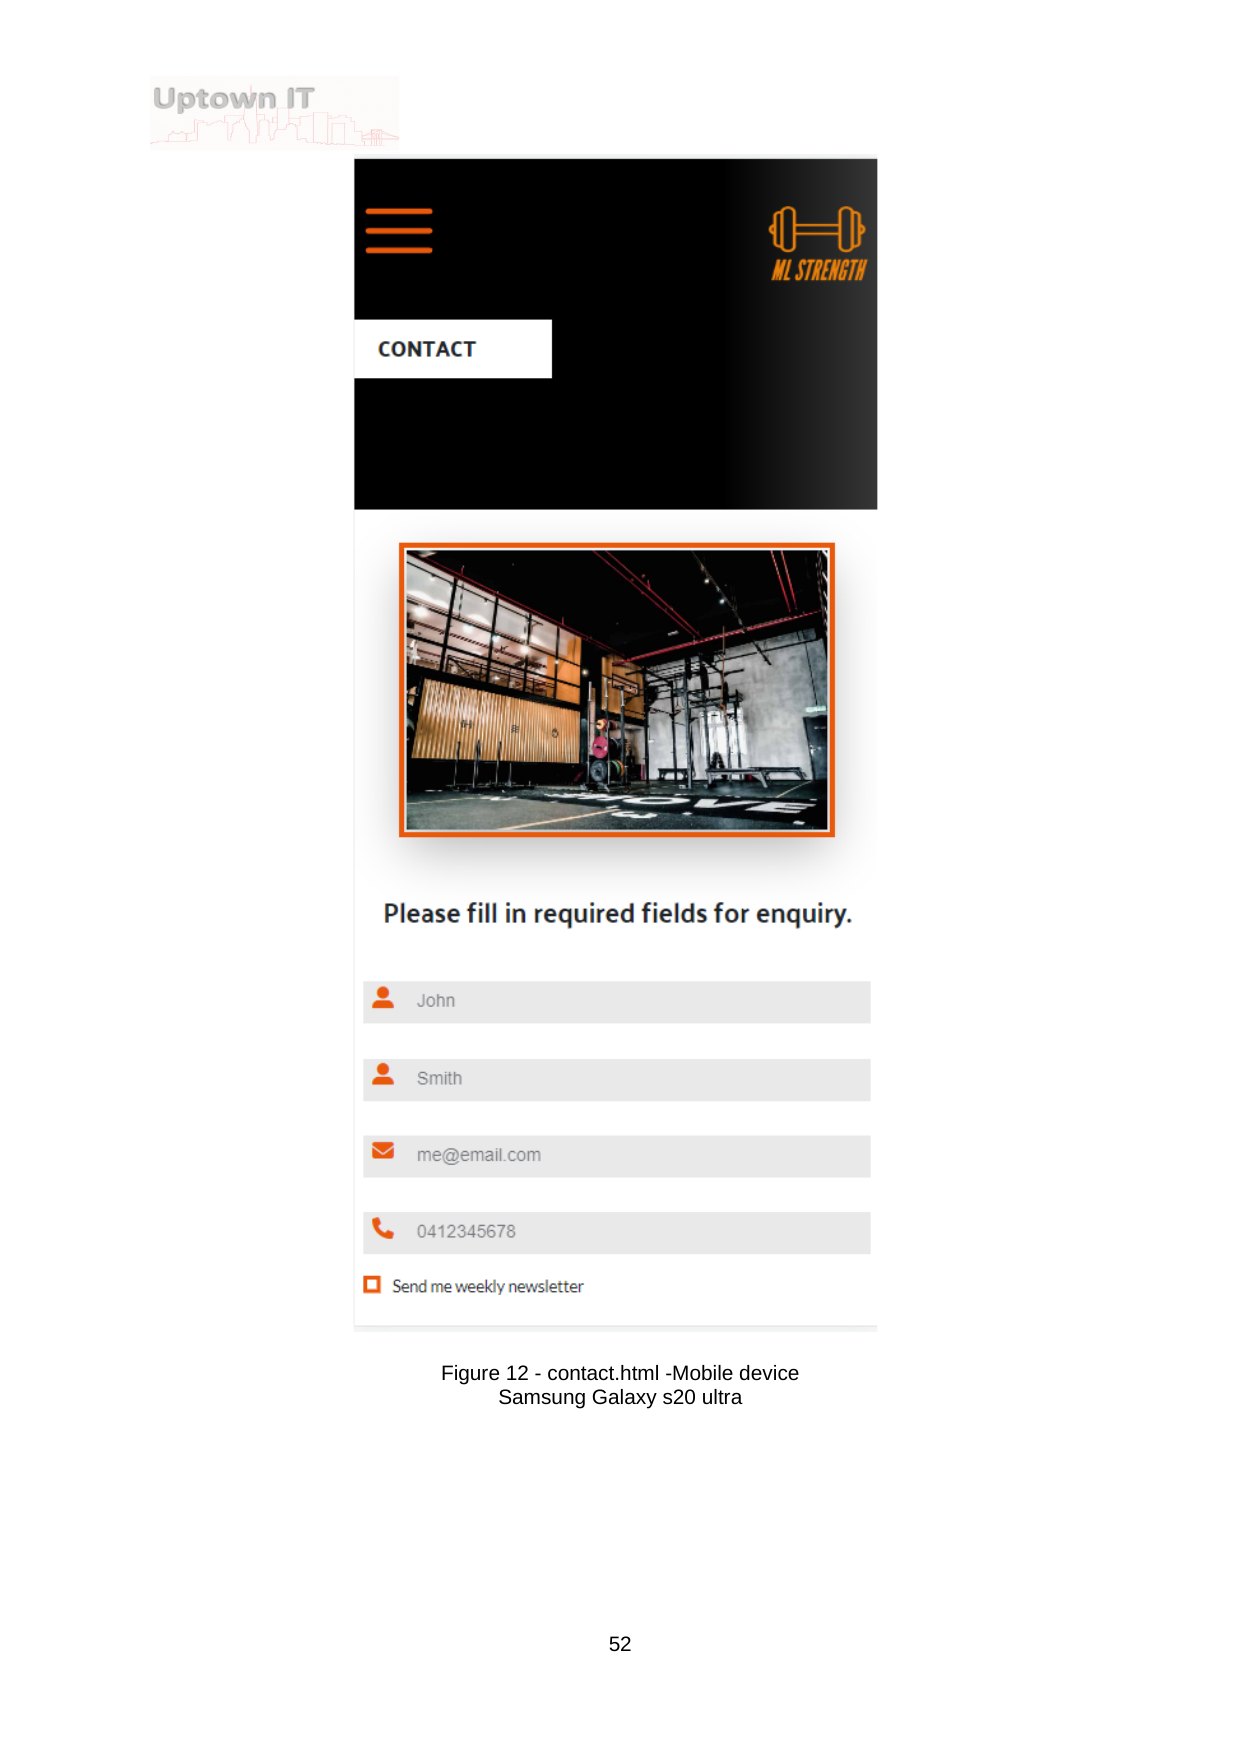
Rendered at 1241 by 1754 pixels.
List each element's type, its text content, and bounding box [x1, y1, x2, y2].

picture [150, 73, 400, 153]
text Samsung Galaxy s20 ultra [150, 1385, 1090, 1409]
text Figure 12 - contact.html -Mobile device [150, 1361, 1090, 1385]
picture [352, 154, 877, 1329]
